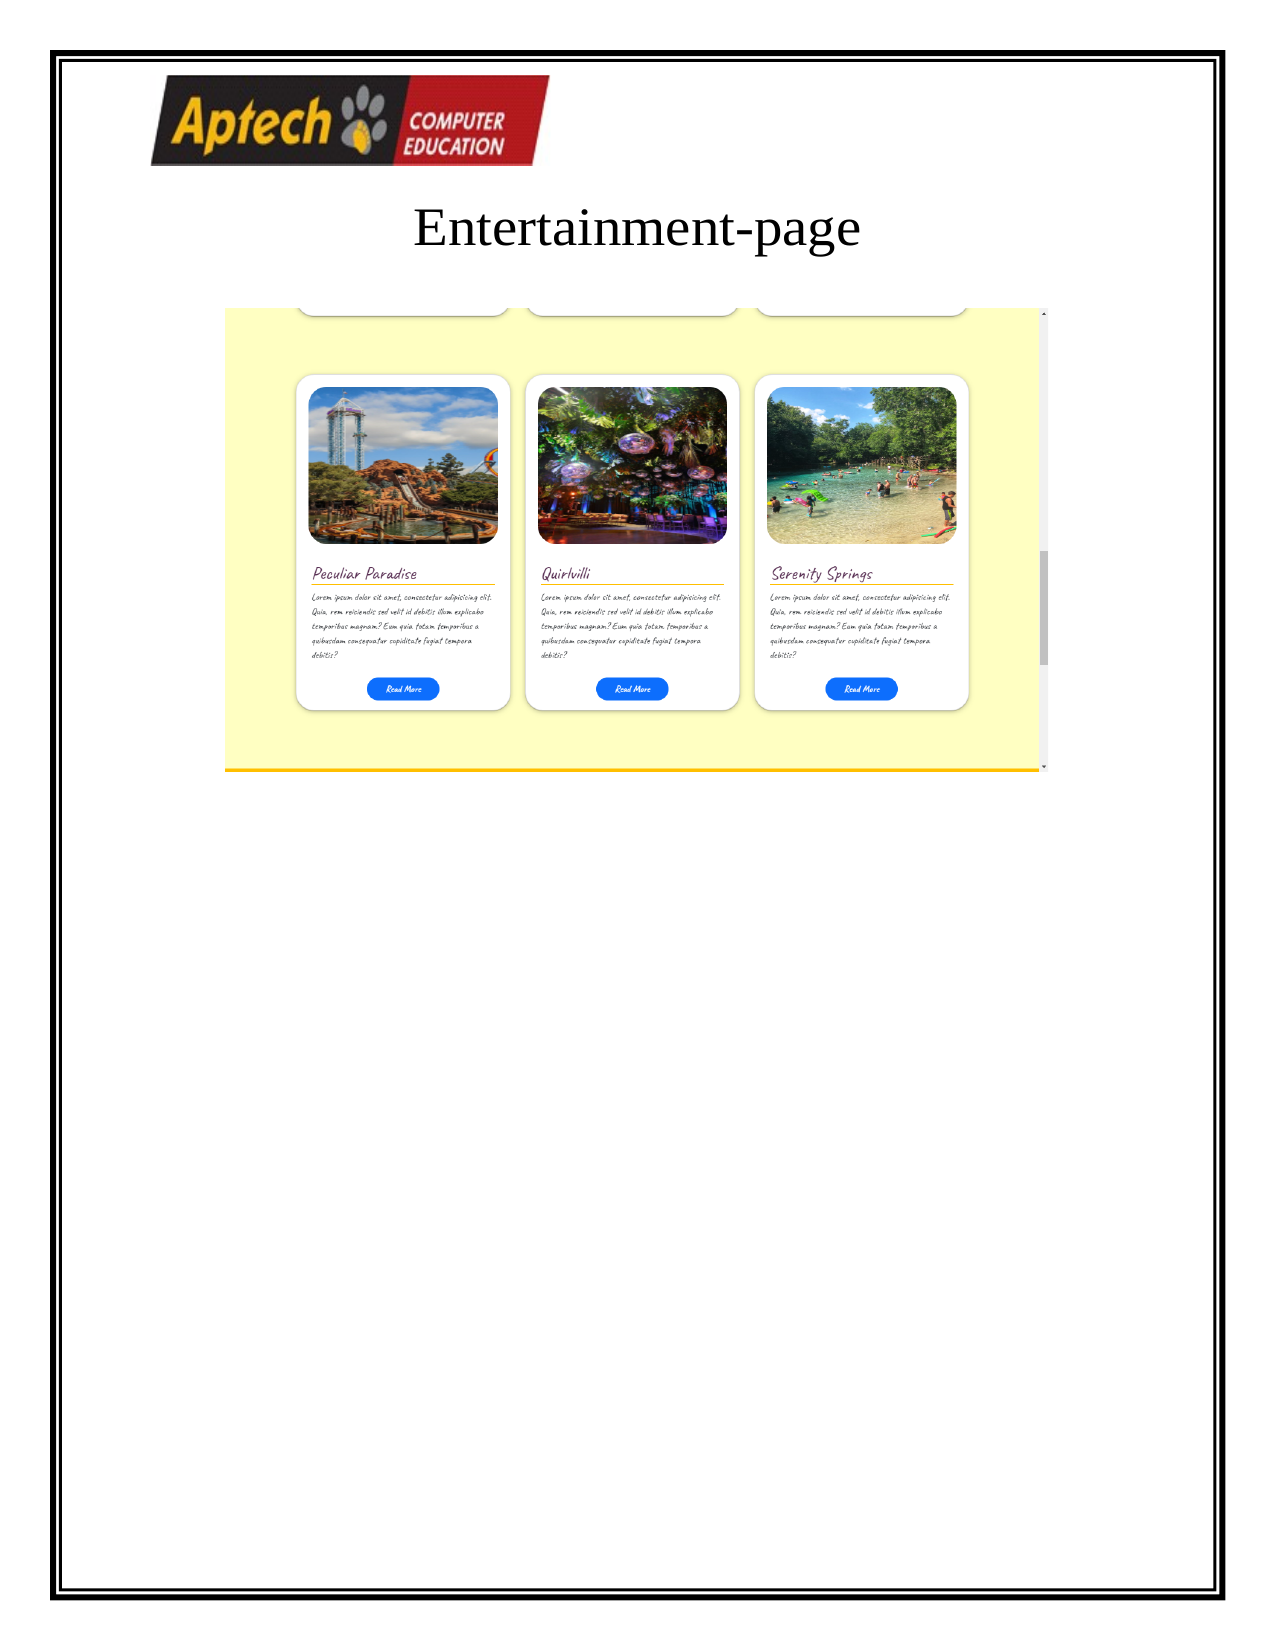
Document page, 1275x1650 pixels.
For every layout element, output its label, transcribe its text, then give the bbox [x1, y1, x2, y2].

picture [150, 75, 551, 166]
picture [225, 308, 1049, 772]
text Entertainment-page [182, 195, 1093, 257]
